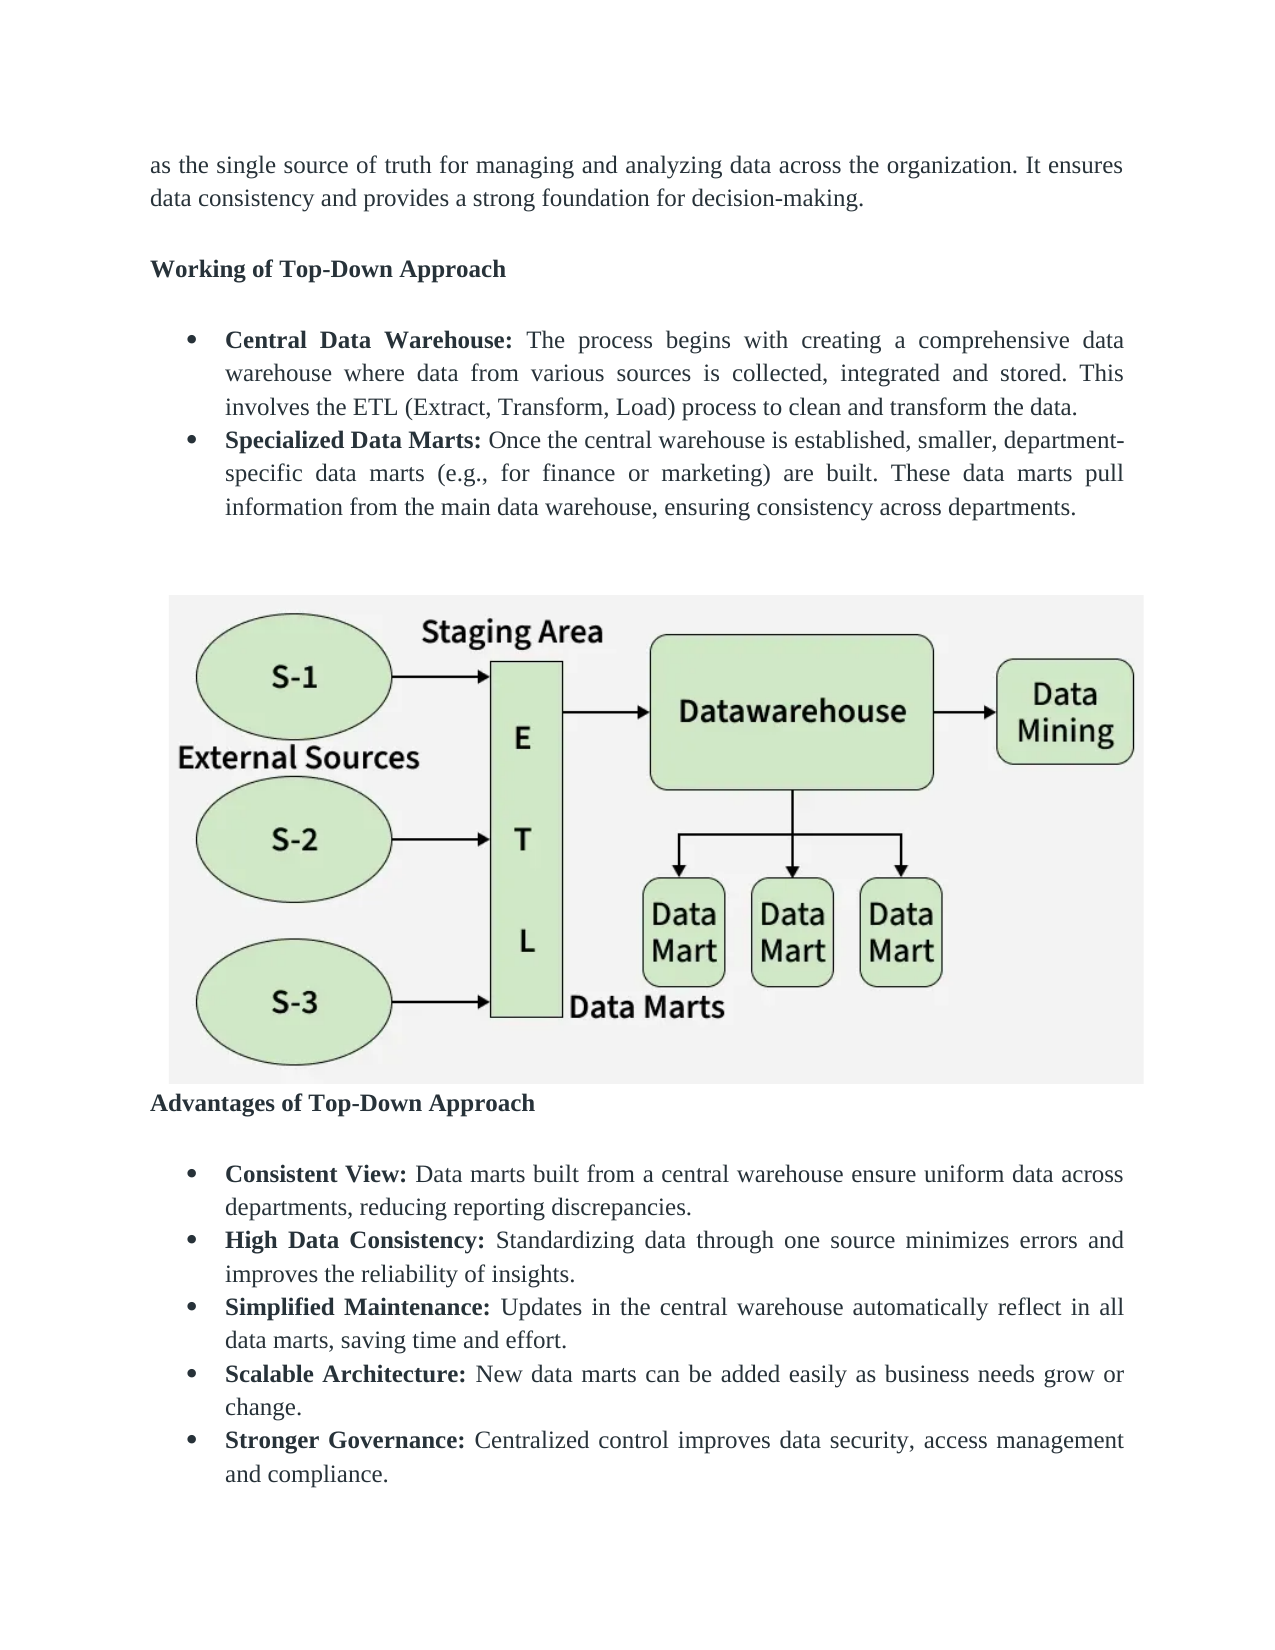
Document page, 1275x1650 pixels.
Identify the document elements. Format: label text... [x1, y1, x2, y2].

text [150, 150, 1125, 212]
list Simplified Maintenance: Updates in the central warehouse automatically reflect in all data marts, saving time and effort. [187, 1292, 1125, 1354]
list Stronger Governance: Centralized control improves data security, access management and compliance. [187, 1425, 1125, 1487]
list Specialized Data Marts: Once the central warehouse is established, smaller, department-specific data marts (e.g., for finance or marketing) are built. These data marts pull information from the main data warehouse, ensuring consistency across departments. [187, 425, 1125, 520]
text Advantages of Top-Down Approach [150, 596, 1125, 1117]
list High Data Consistency: Standardizing data through one source minimizes errors and improves the reliability of insights. [187, 1225, 1125, 1287]
list Scalable Architecture: New data marts can be added easily as business needs grow or change. [187, 1359, 1125, 1421]
subtitle Working of Top-Down Approach [150, 254, 1125, 283]
list Consistent View: Data marts built from a central warehouse ensure uniform data across departments, reducing reporting discrepancies. [187, 1159, 1125, 1221]
list Central Data Warehouse: The process begins with creating a comprehensive data warehouse where data from various sources is collected, integrated and stored. This involves the ETL (Extract, Transform, Load) process to clean and transform the data. [187, 325, 1125, 420]
